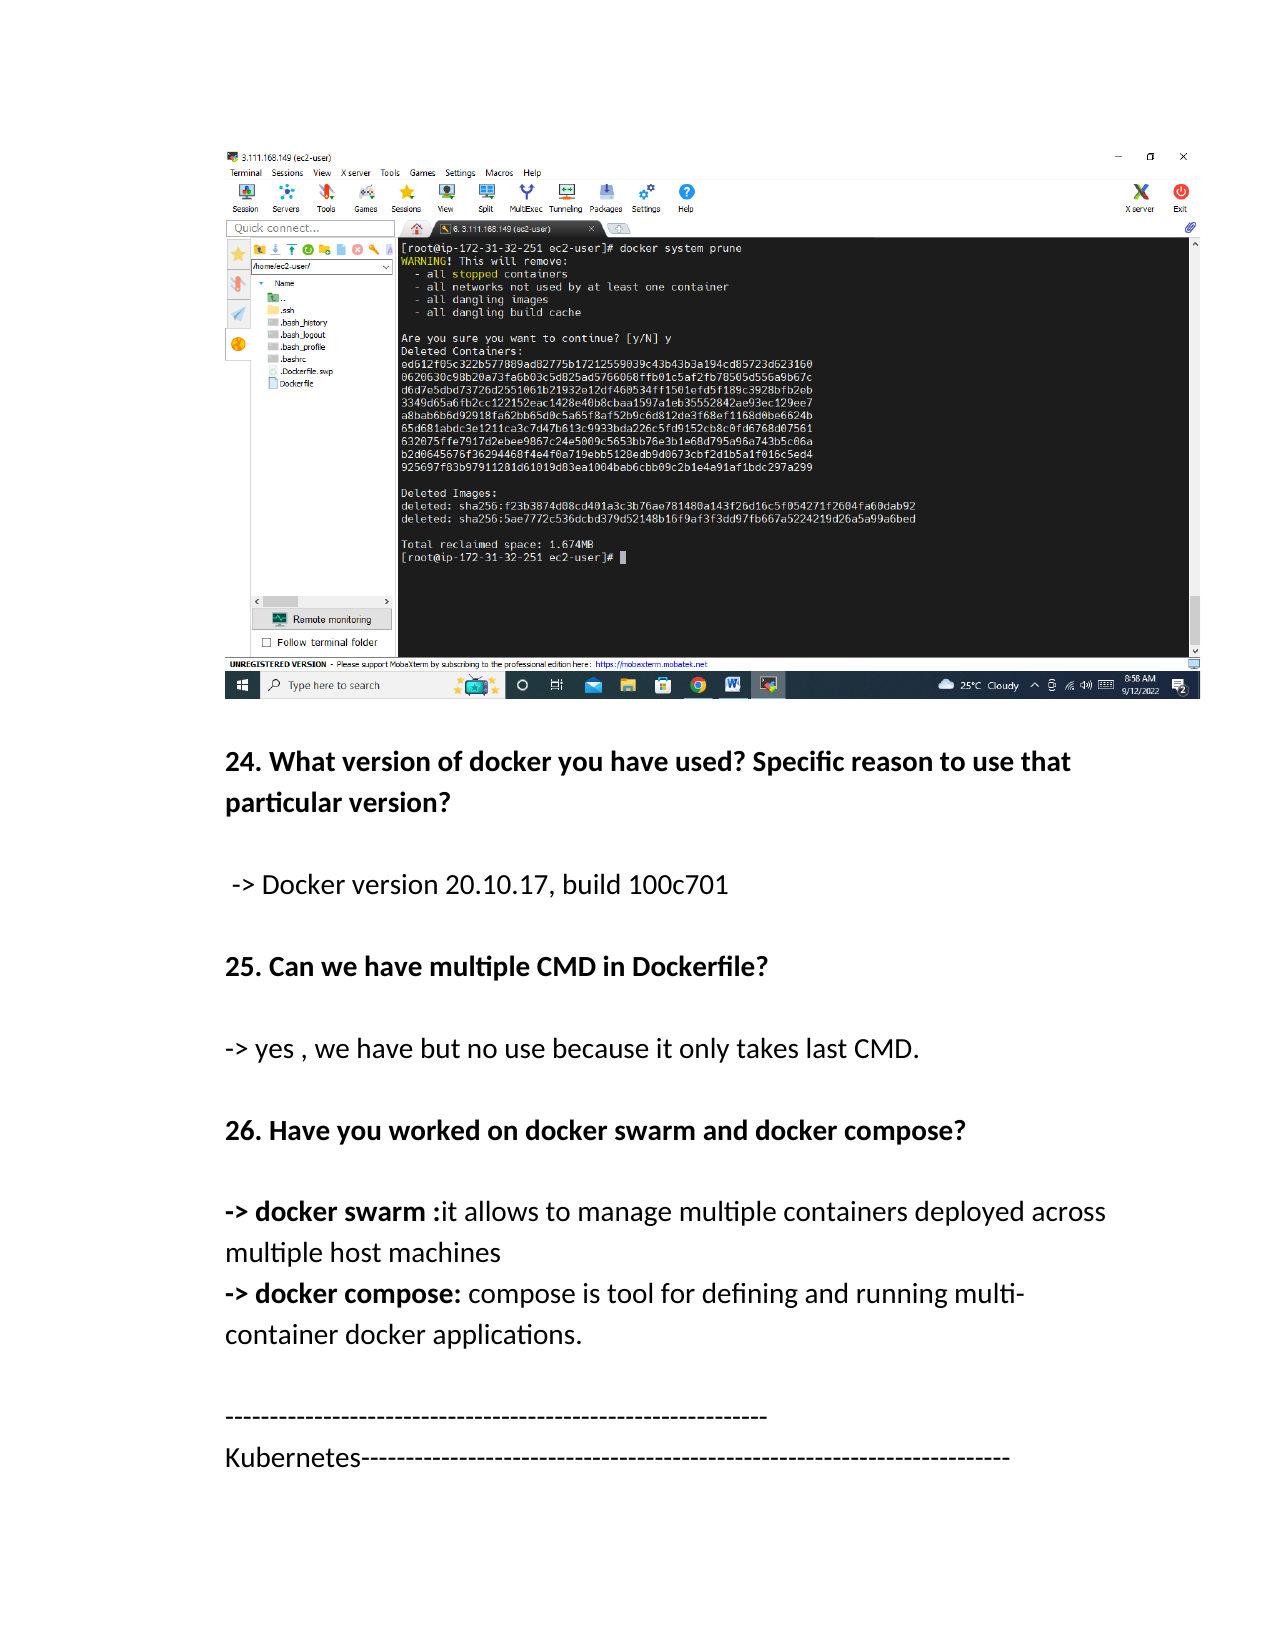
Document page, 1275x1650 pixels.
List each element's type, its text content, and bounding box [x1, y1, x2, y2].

list -> yes , we have but no use because it only takes last CMD. [225, 1030, 1125, 1065]
list -> docker compose: compose is tool for defining and running multi-container docker applications. [225, 1275, 1125, 1352]
list 25. Can we have multiple CMD in Dockerfile? [225, 948, 1125, 983]
picture [225, 150, 1200, 699]
list -> Docker version 20.10.17, build 100c701 [225, 866, 1125, 902]
list -> docker swarm :it allows to manage multiple containers deployed across multiple host machines [225, 1193, 1125, 1270]
list -------------------------------------------------------------Kubernetes------------------------------------------------------------------------- [225, 1398, 1125, 1475]
list 26. Have you worked on docker swarm and docker compose? [225, 1112, 1125, 1147]
list 24. What version of docker you have used? Specific reason to use that particular version? [225, 743, 1125, 820]
